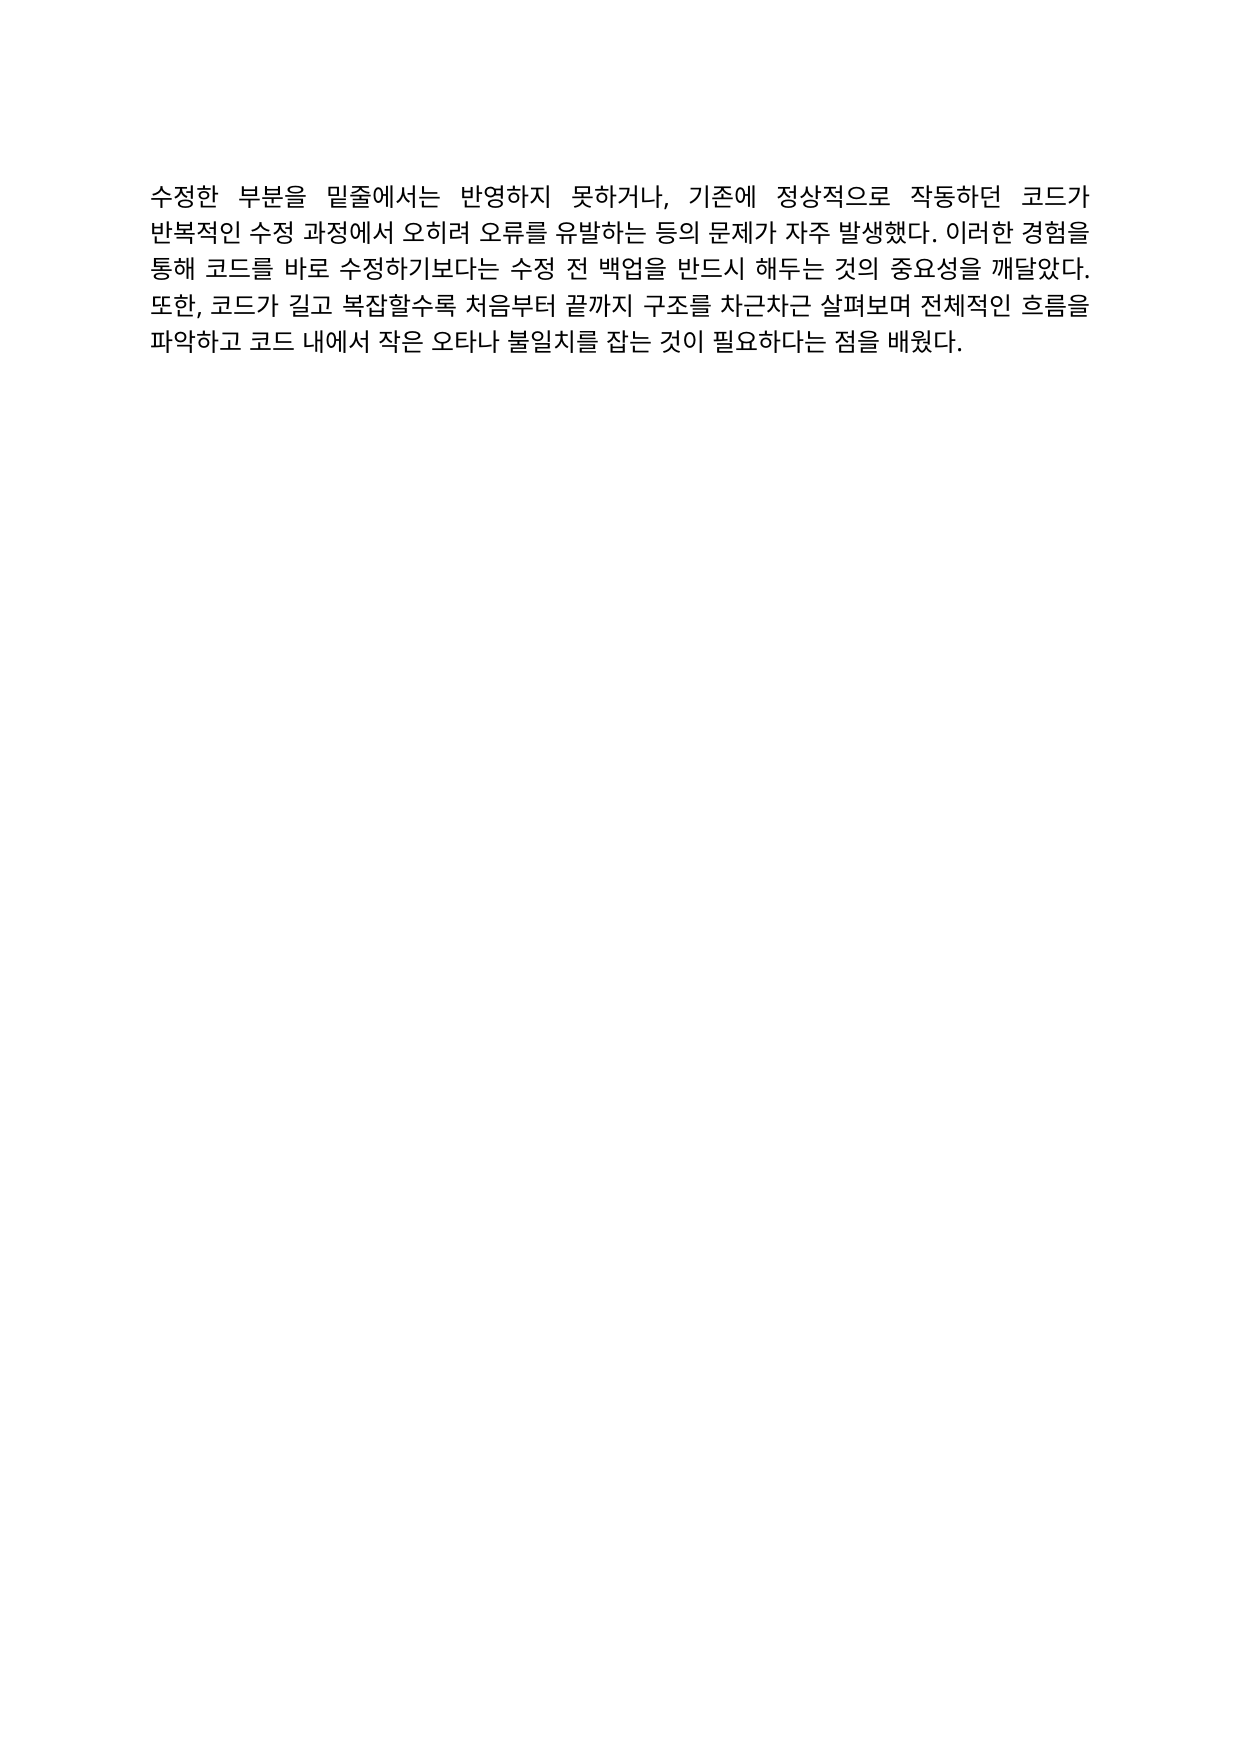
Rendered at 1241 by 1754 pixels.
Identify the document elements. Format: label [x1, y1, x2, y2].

text [150, 177, 1090, 358]
